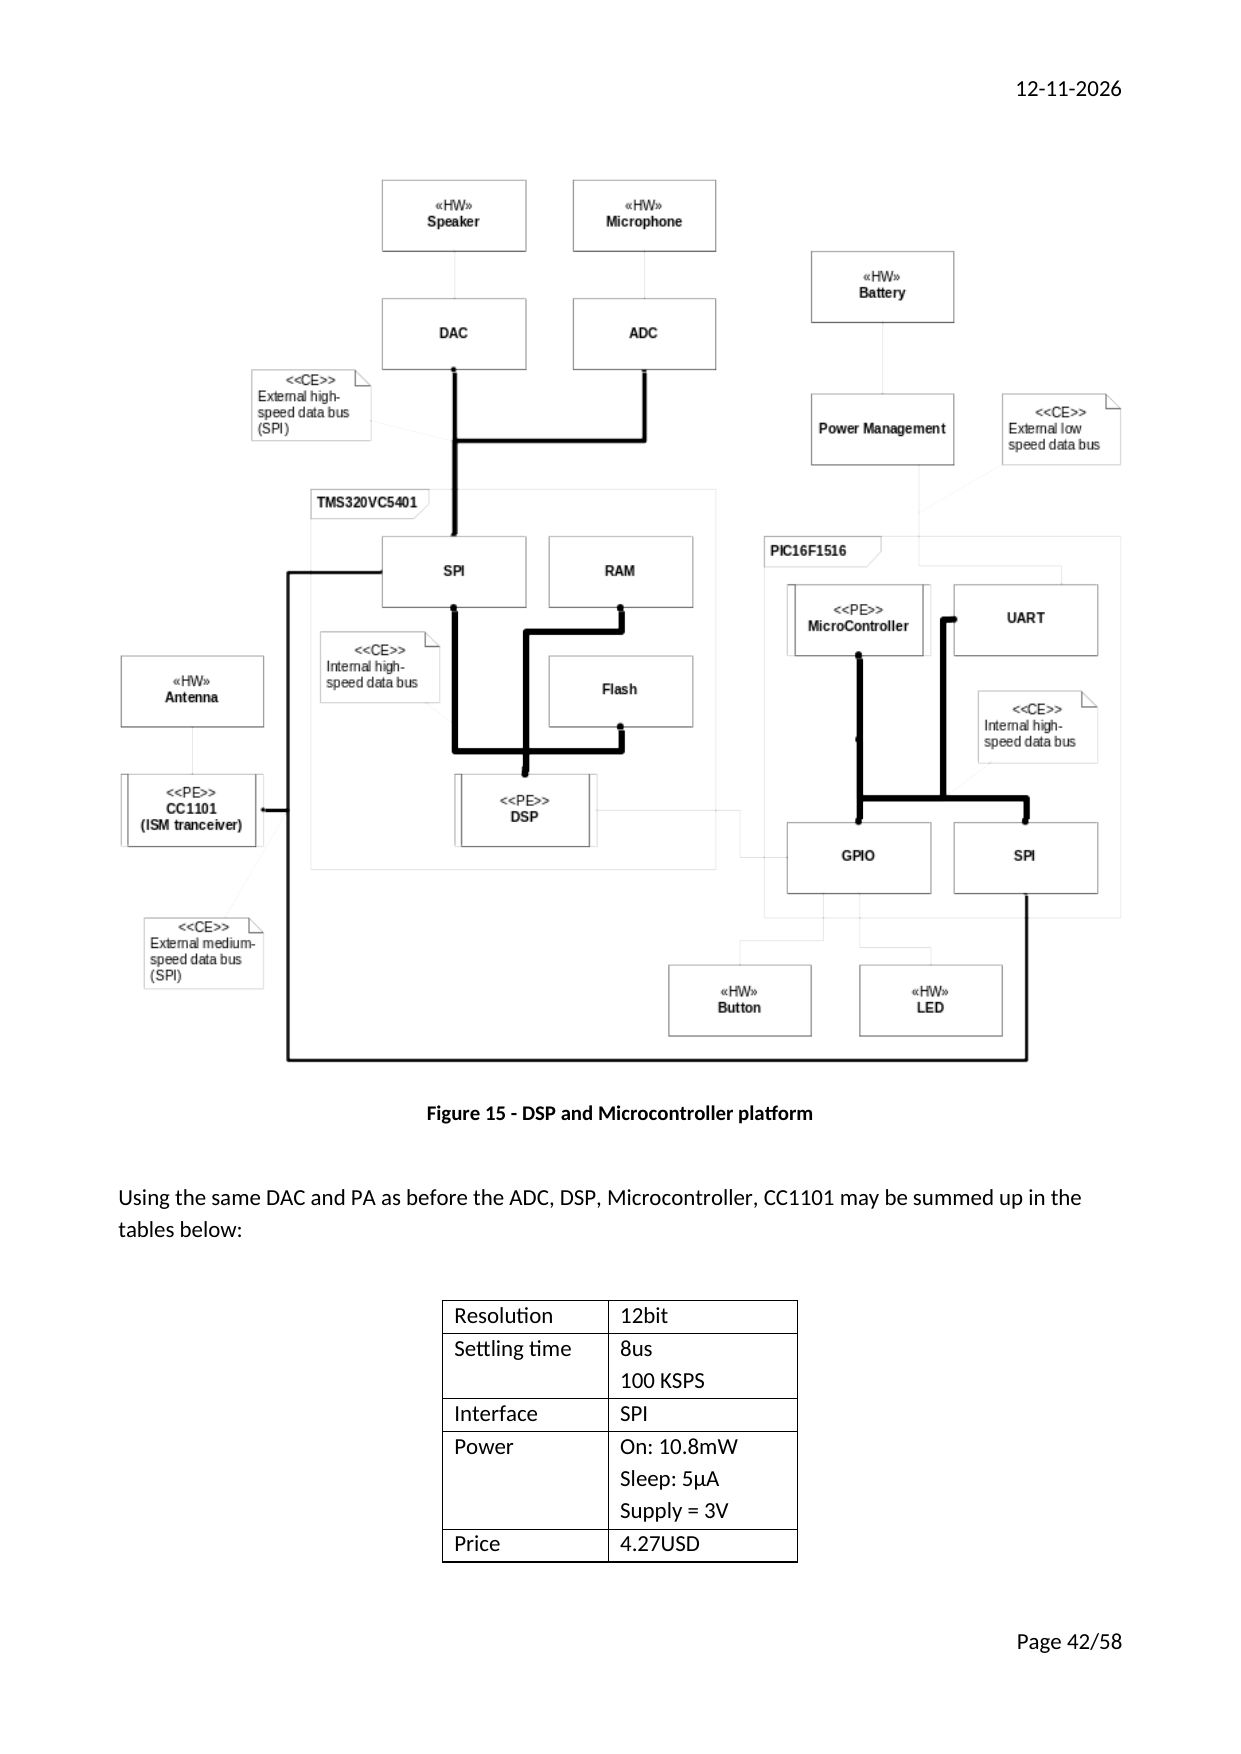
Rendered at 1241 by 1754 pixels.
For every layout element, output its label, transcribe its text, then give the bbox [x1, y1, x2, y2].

table_header 12bit [609, 1301, 797, 1333]
table_cell On: 10.8mW Sleep: 5µA Supply = 3V [609, 1432, 797, 1528]
table_cell Interface [443, 1399, 608, 1431]
table_cell SPI [609, 1399, 797, 1431]
table_header Resolution [443, 1301, 608, 1333]
table_cell Price [443, 1530, 608, 1561]
text Using the same DAC and PA as before the ADC, DSP, Microcontroller, CC1101 may be summed up in the tables below: [118, 1183, 1122, 1243]
table_cell 4.27USD [609, 1530, 797, 1561]
text Figure 15 - DSP and Microcontroller platform [118, 1101, 1122, 1126]
table_cell Power [443, 1432, 608, 1528]
table_cell 8us 100 KSPS [609, 1334, 797, 1398]
table_cell Settling time [443, 1334, 608, 1398]
